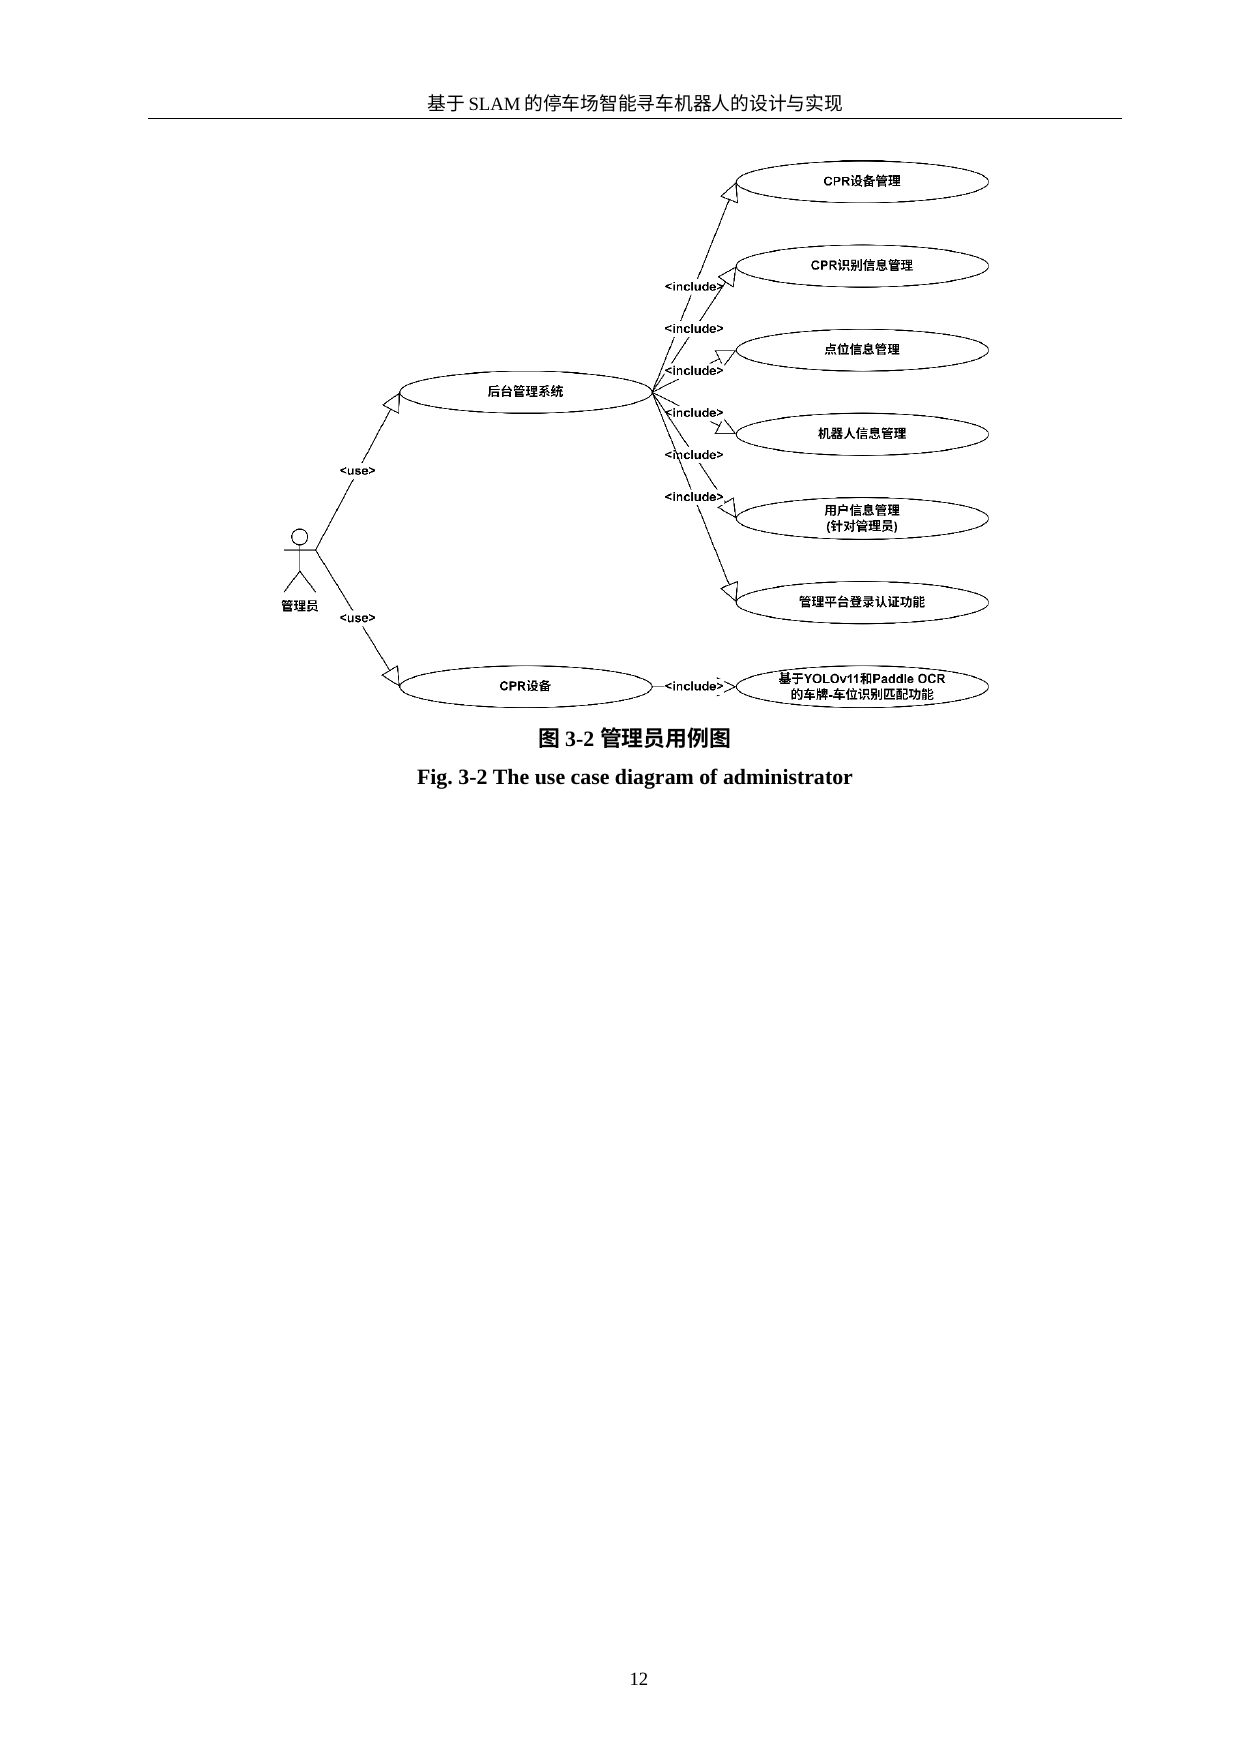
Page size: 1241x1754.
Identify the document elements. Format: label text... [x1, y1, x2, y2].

text Fig. 3-2 The use case diagram of administrator [148, 761, 1122, 793]
text 图3-2 管理员用例图 [148, 720, 1122, 753]
picture [281, 160, 989, 708]
